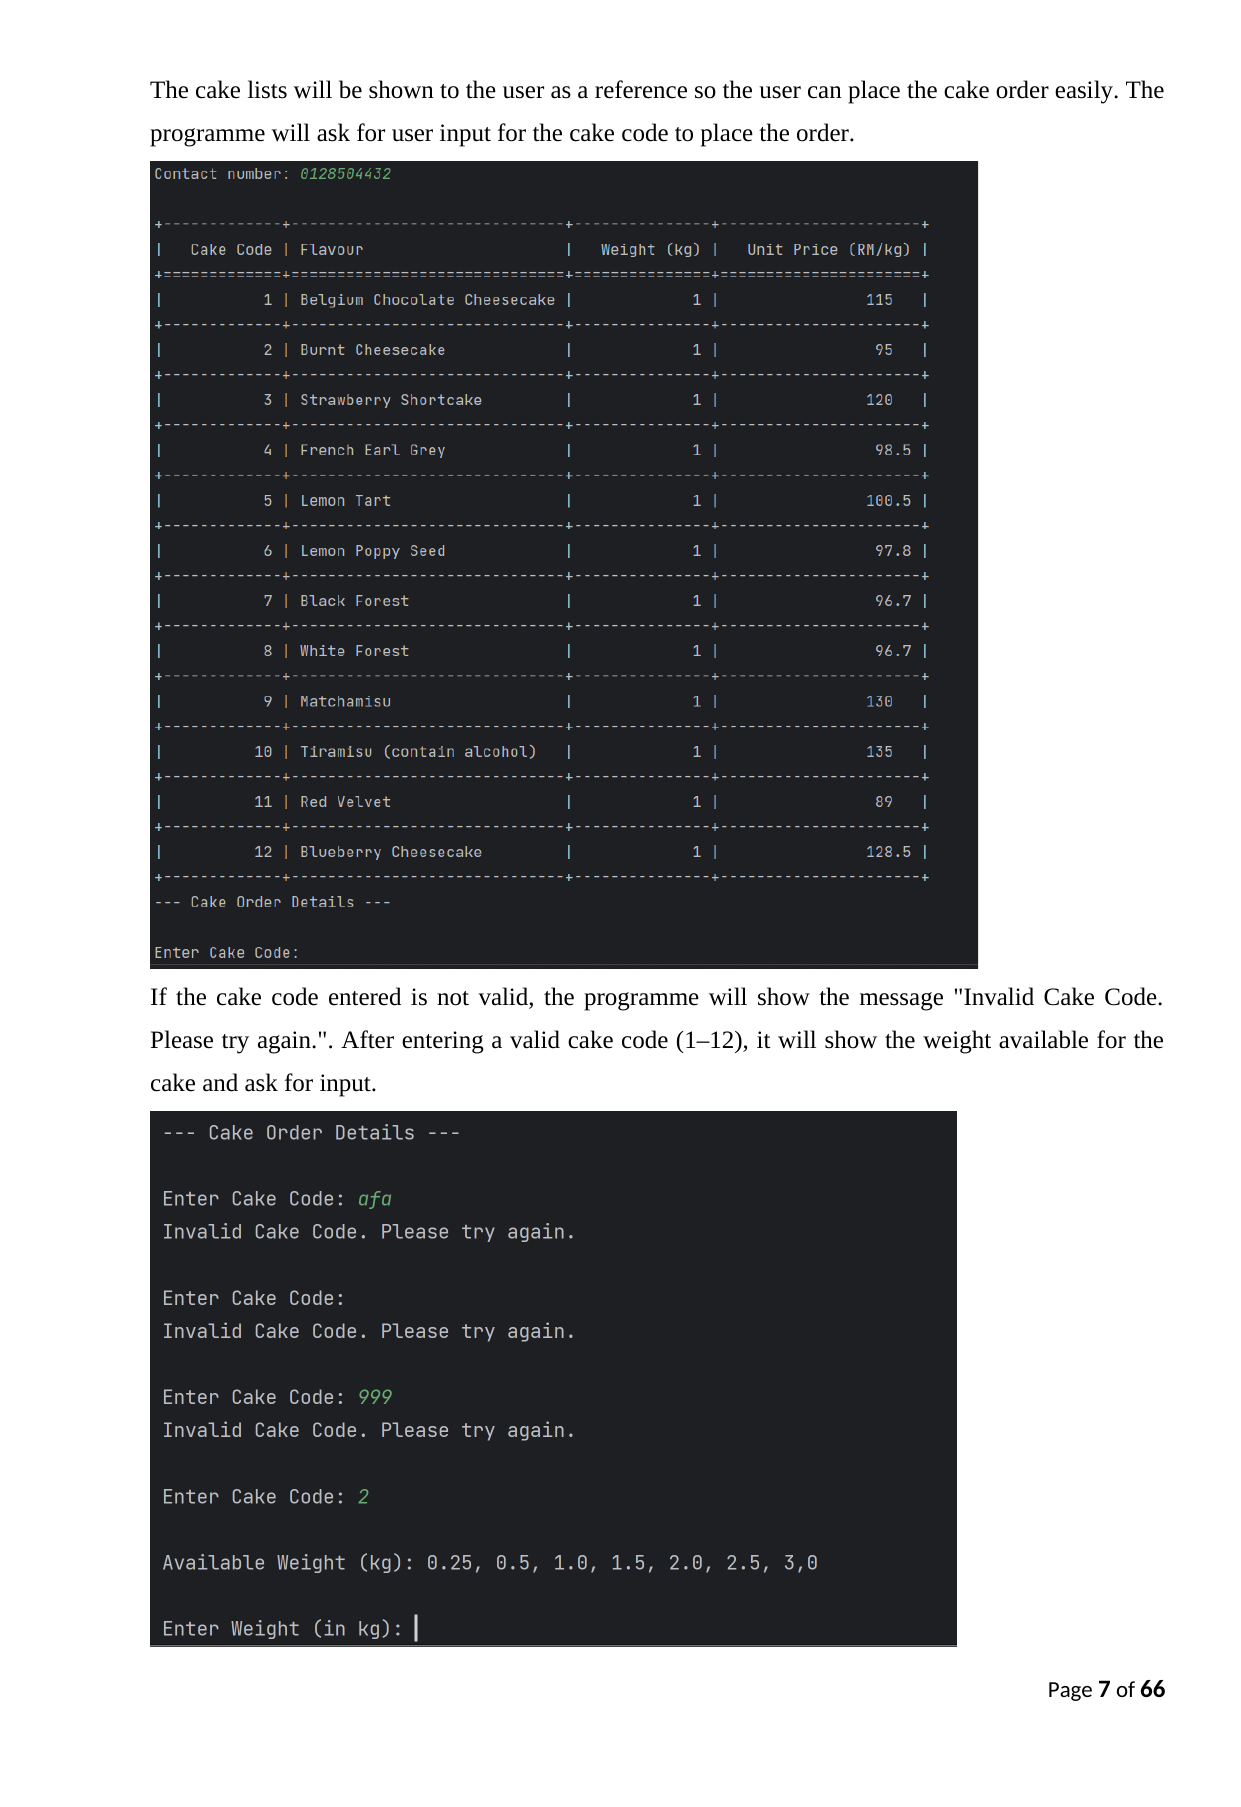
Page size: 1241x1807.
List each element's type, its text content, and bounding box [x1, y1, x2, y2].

list If the cake code entered is not valid, the programme will show the message "Invalid Cake Code. Please try again.". After entering a valid cake code (1–12), it will show the weight available for the cake and ask for input. [150, 982, 1165, 1097]
list The cake lists will be shown to the user as a reference so the user can place the cake order easily. The programme will ask for user input for the cake code to place the order. [150, 75, 1165, 147]
picture [150, 161, 979, 969]
picture [150, 1111, 957, 1647]
